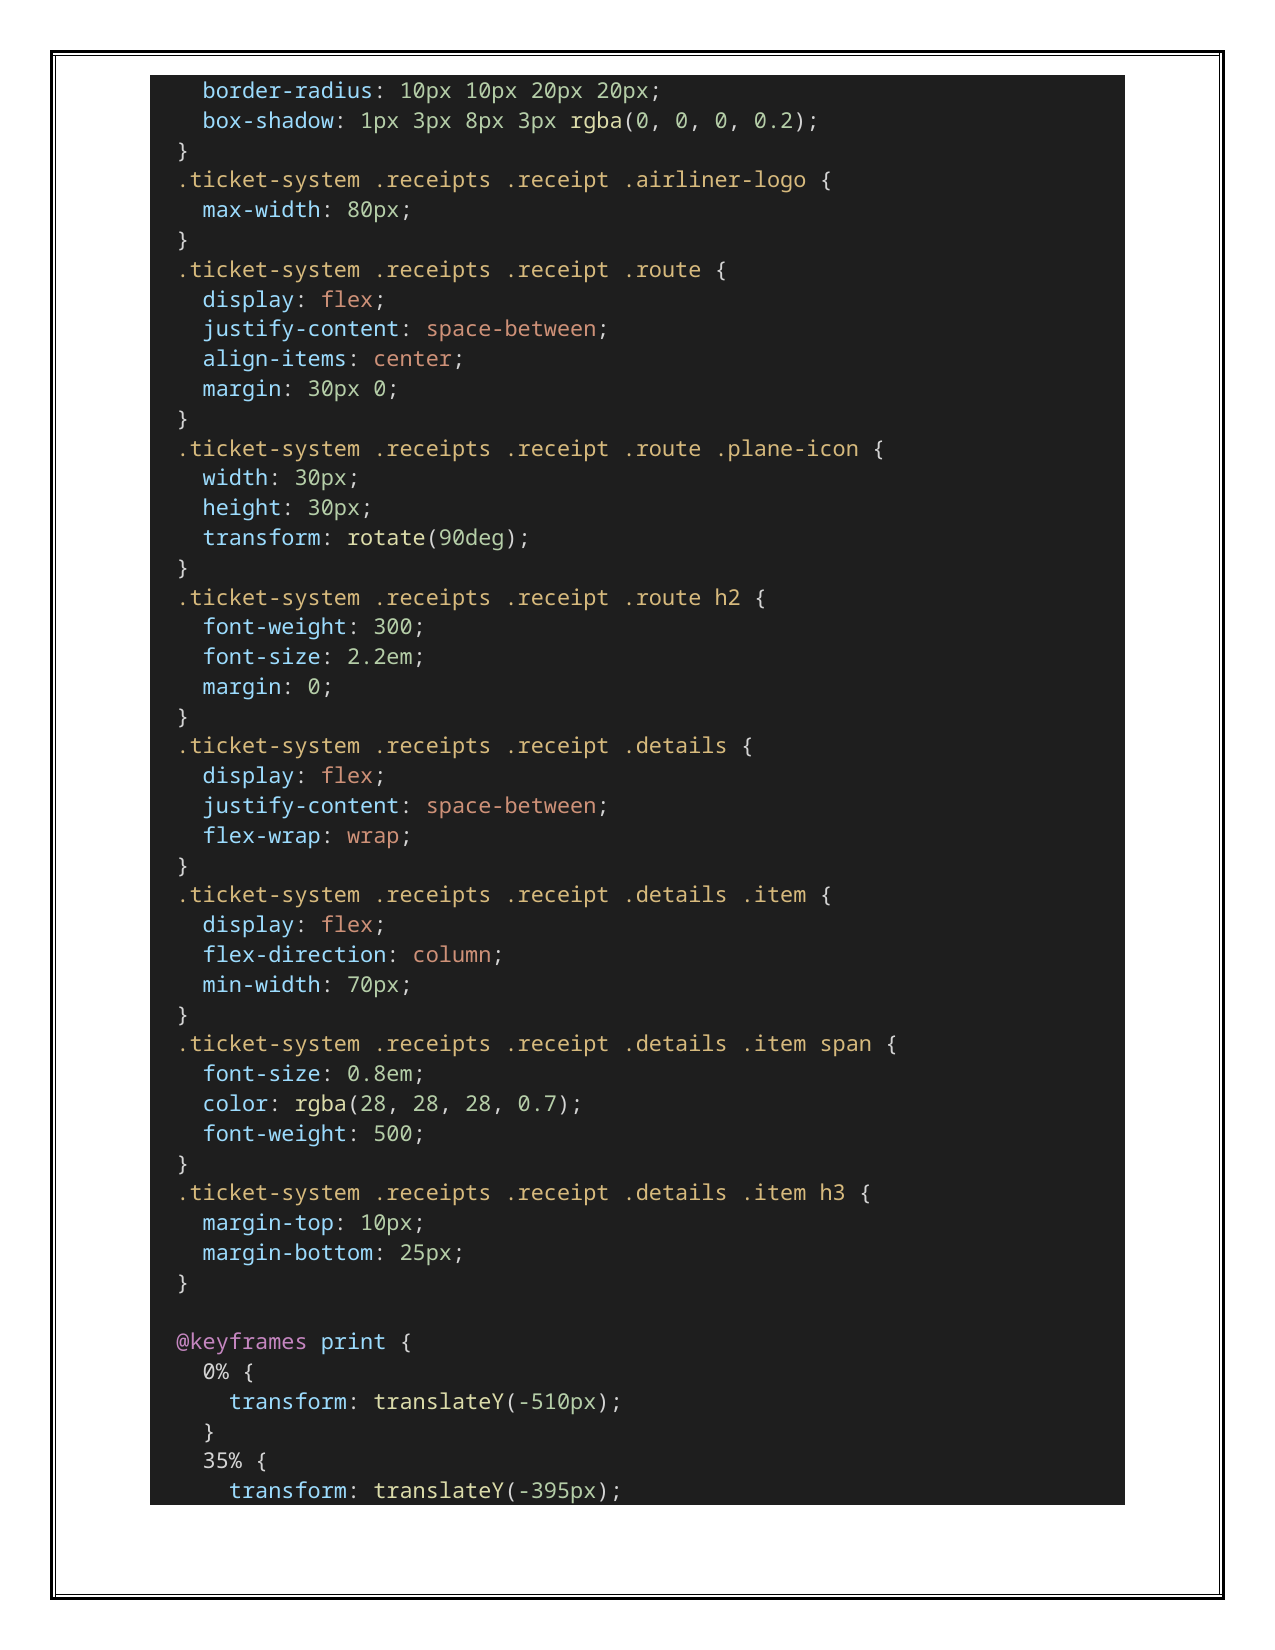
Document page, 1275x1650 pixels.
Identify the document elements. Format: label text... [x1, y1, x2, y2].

text font-weight: 500; [150, 1118, 1125, 1147]
text justify-content: space-between; [150, 313, 1125, 343]
text margin-bottom: 25px; [150, 1237, 1125, 1267]
text color: rgba(28, 28, 28, 0.7); [150, 1088, 1125, 1118]
text align-items: center; [150, 343, 1125, 373]
text border-radius: 10px 10px 20px 20px; [150, 75, 1125, 105]
text margin-top: 10px; [150, 1207, 1125, 1237]
text } [150, 134, 1125, 164]
text display: flex; [150, 760, 1125, 790]
text } [150, 701, 1125, 730]
text .ticket-system .receipts .receipt .airliner-logo { [150, 164, 1125, 194]
text max-width: 80px; [150, 194, 1125, 224]
text flex-wrap: wrap; [150, 820, 1125, 849]
text height: 30px; [150, 492, 1125, 522]
text } [150, 1416, 1125, 1445]
text font-size: 2.2em; [150, 641, 1125, 671]
text margin: 0; [150, 671, 1125, 701]
text } [150, 998, 1125, 1028]
text @keyframes print { [150, 1326, 1125, 1356]
text transform: translateY(-510px); [150, 1386, 1125, 1416]
text margin: 30px 0; [150, 373, 1125, 403]
text .ticket-system .receipts .receipt .route .plane-icon { [150, 432, 1125, 462]
text min-width: 70px; [150, 969, 1125, 998]
text font-weight: 300; [150, 611, 1125, 641]
text .ticket-system .receipts .receipt .route h2 { [150, 581, 1125, 611]
text transform: translateY(-395px); [150, 1475, 1125, 1505]
text } [150, 1267, 1125, 1296]
text font-size: 0.8em; [150, 1058, 1125, 1088]
text flex-direction: column; [150, 939, 1125, 969]
text justify-content: space-between; [150, 790, 1125, 820]
text } [150, 849, 1125, 879]
text transform: rotate(90deg); [150, 522, 1125, 552]
text } [150, 552, 1125, 581]
text .ticket-system .receipts .receipt .details .item h3 { [150, 1177, 1125, 1207]
text } [150, 403, 1125, 432]
text display: flex; [150, 283, 1125, 313]
text width: 30px; [150, 462, 1125, 492]
text 0% { [150, 1356, 1125, 1386]
text 35% { [150, 1445, 1125, 1475]
text .ticket-system .receipts .receipt .route { [150, 254, 1125, 283]
text box-shadow: 1px 3px 8px 3px rgba(0, 0, 0, 0.2); [150, 105, 1125, 134]
text .ticket-system .receipts .receipt .details .item { [150, 879, 1125, 909]
text } [150, 224, 1125, 254]
text display: flex; [150, 909, 1125, 939]
text .ticket-system .receipts .receipt .details .item span { [150, 1028, 1125, 1058]
text .ticket-system .receipts .receipt .details { [150, 730, 1125, 760]
text } [150, 1147, 1125, 1177]
